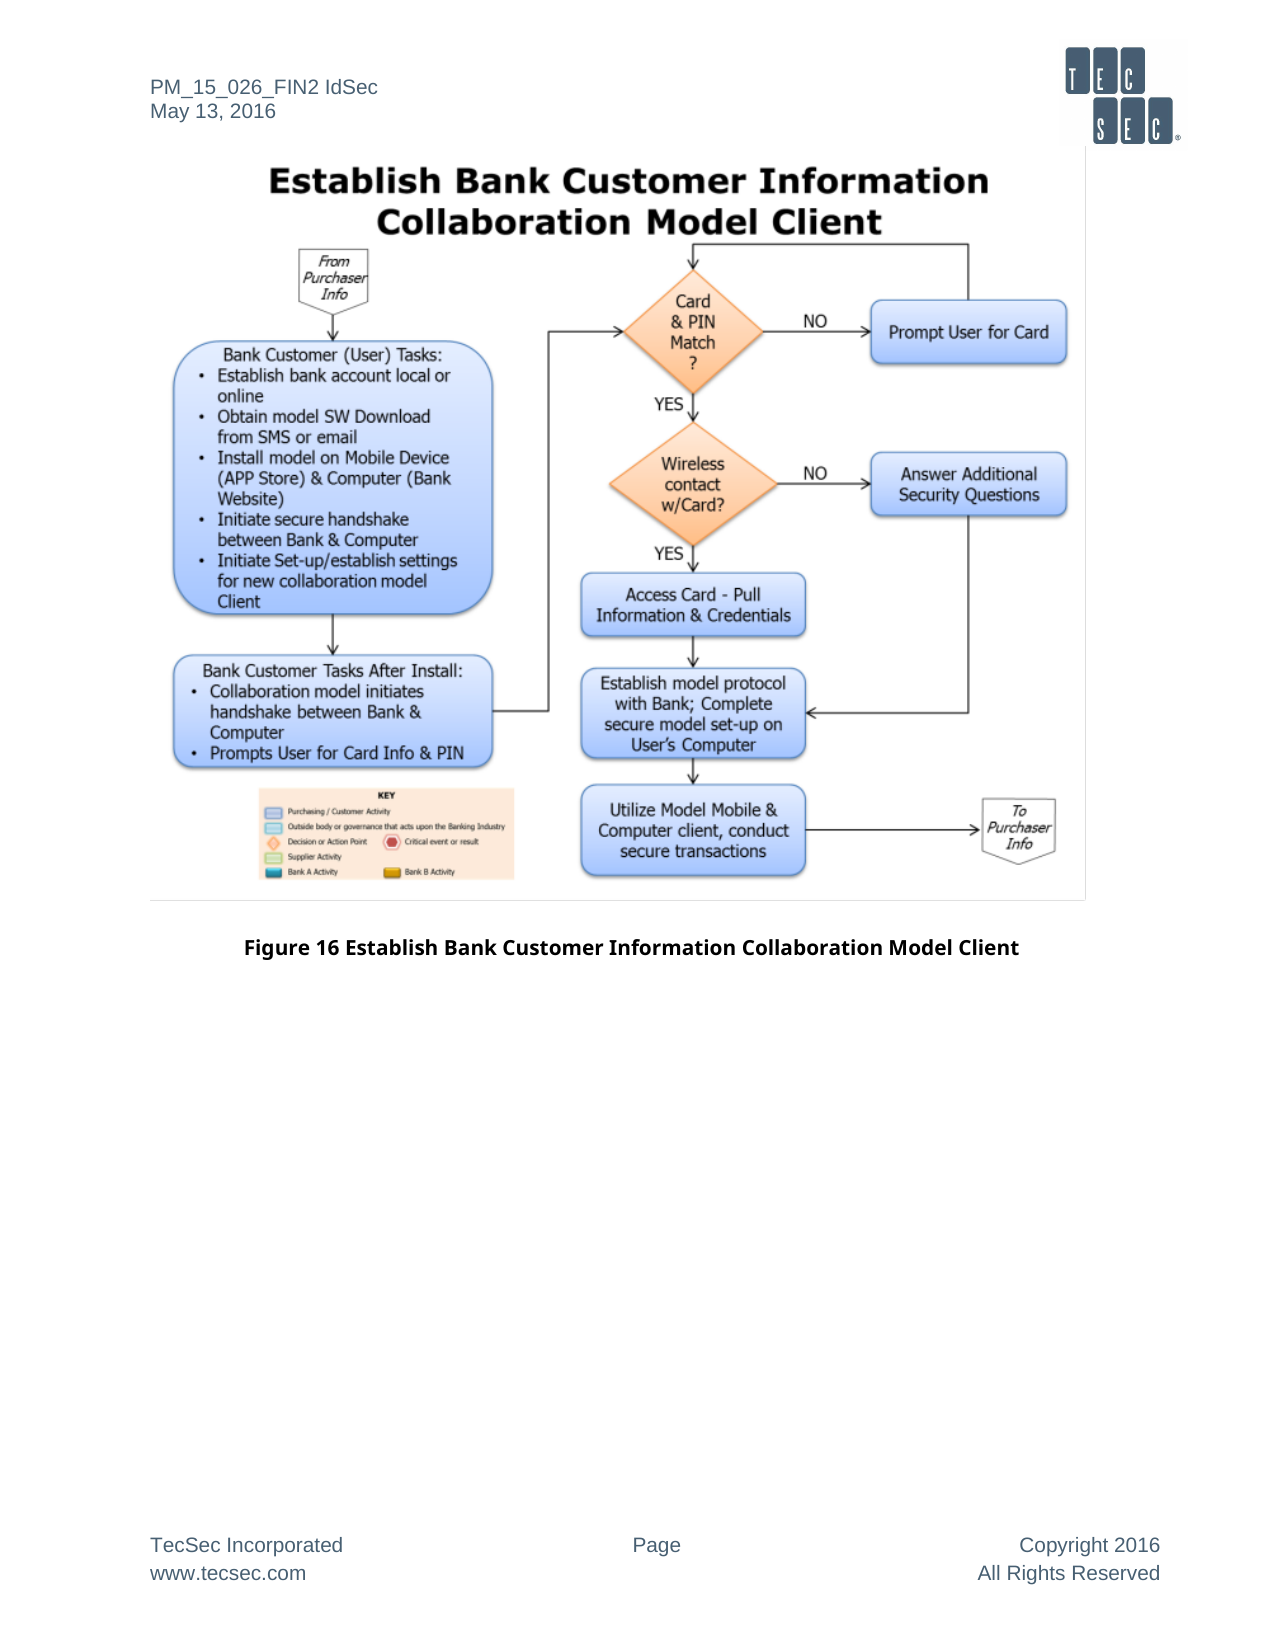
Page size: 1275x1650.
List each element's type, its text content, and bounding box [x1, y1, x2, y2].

picture [150, 39, 1188, 917]
